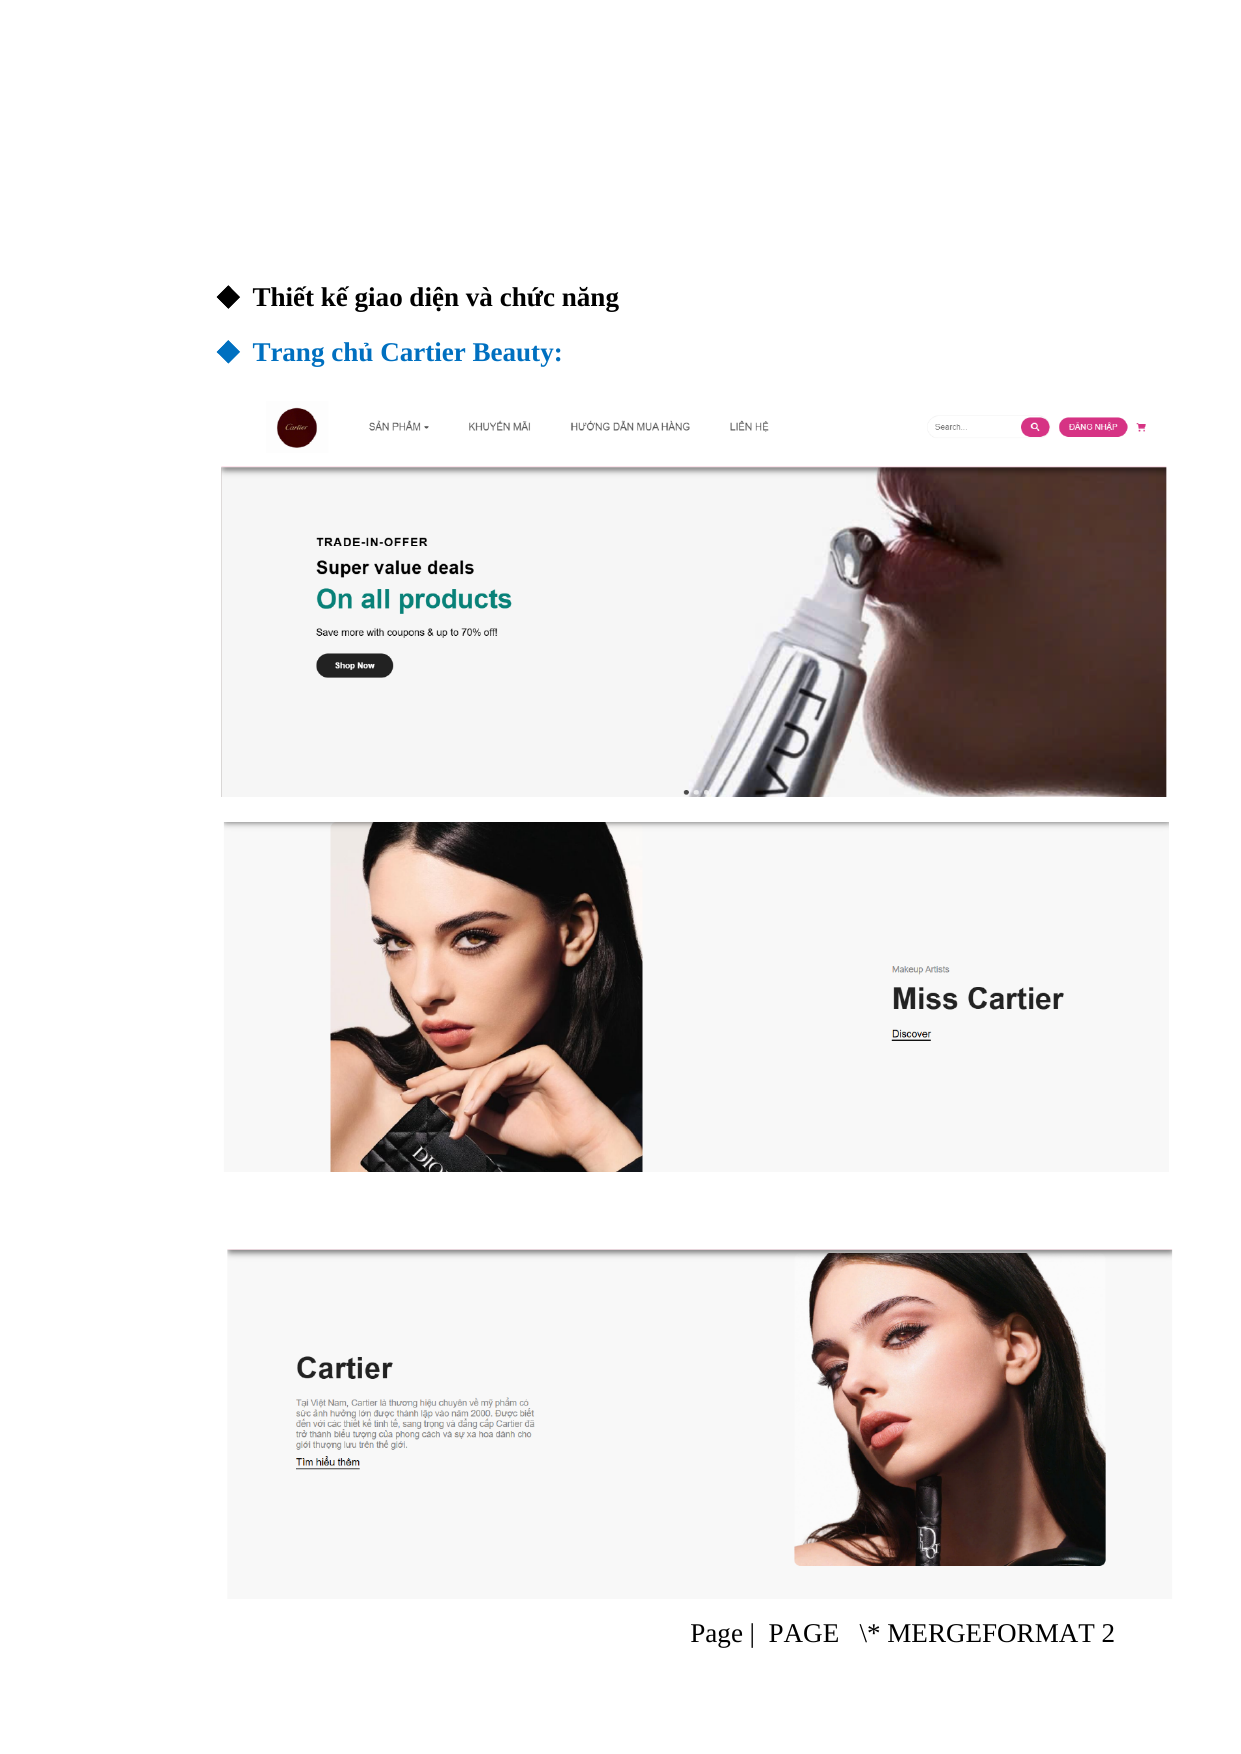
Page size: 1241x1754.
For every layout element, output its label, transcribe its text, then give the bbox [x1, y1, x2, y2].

picture [223, 822, 1169, 1172]
list Thiết kế giao diện và chức năng [215, 282, 1122, 313]
picture [227, 1249, 1173, 1599]
picture [221, 390, 1167, 797]
list Trang chủ Cartier Beauty: [215, 336, 1122, 367]
